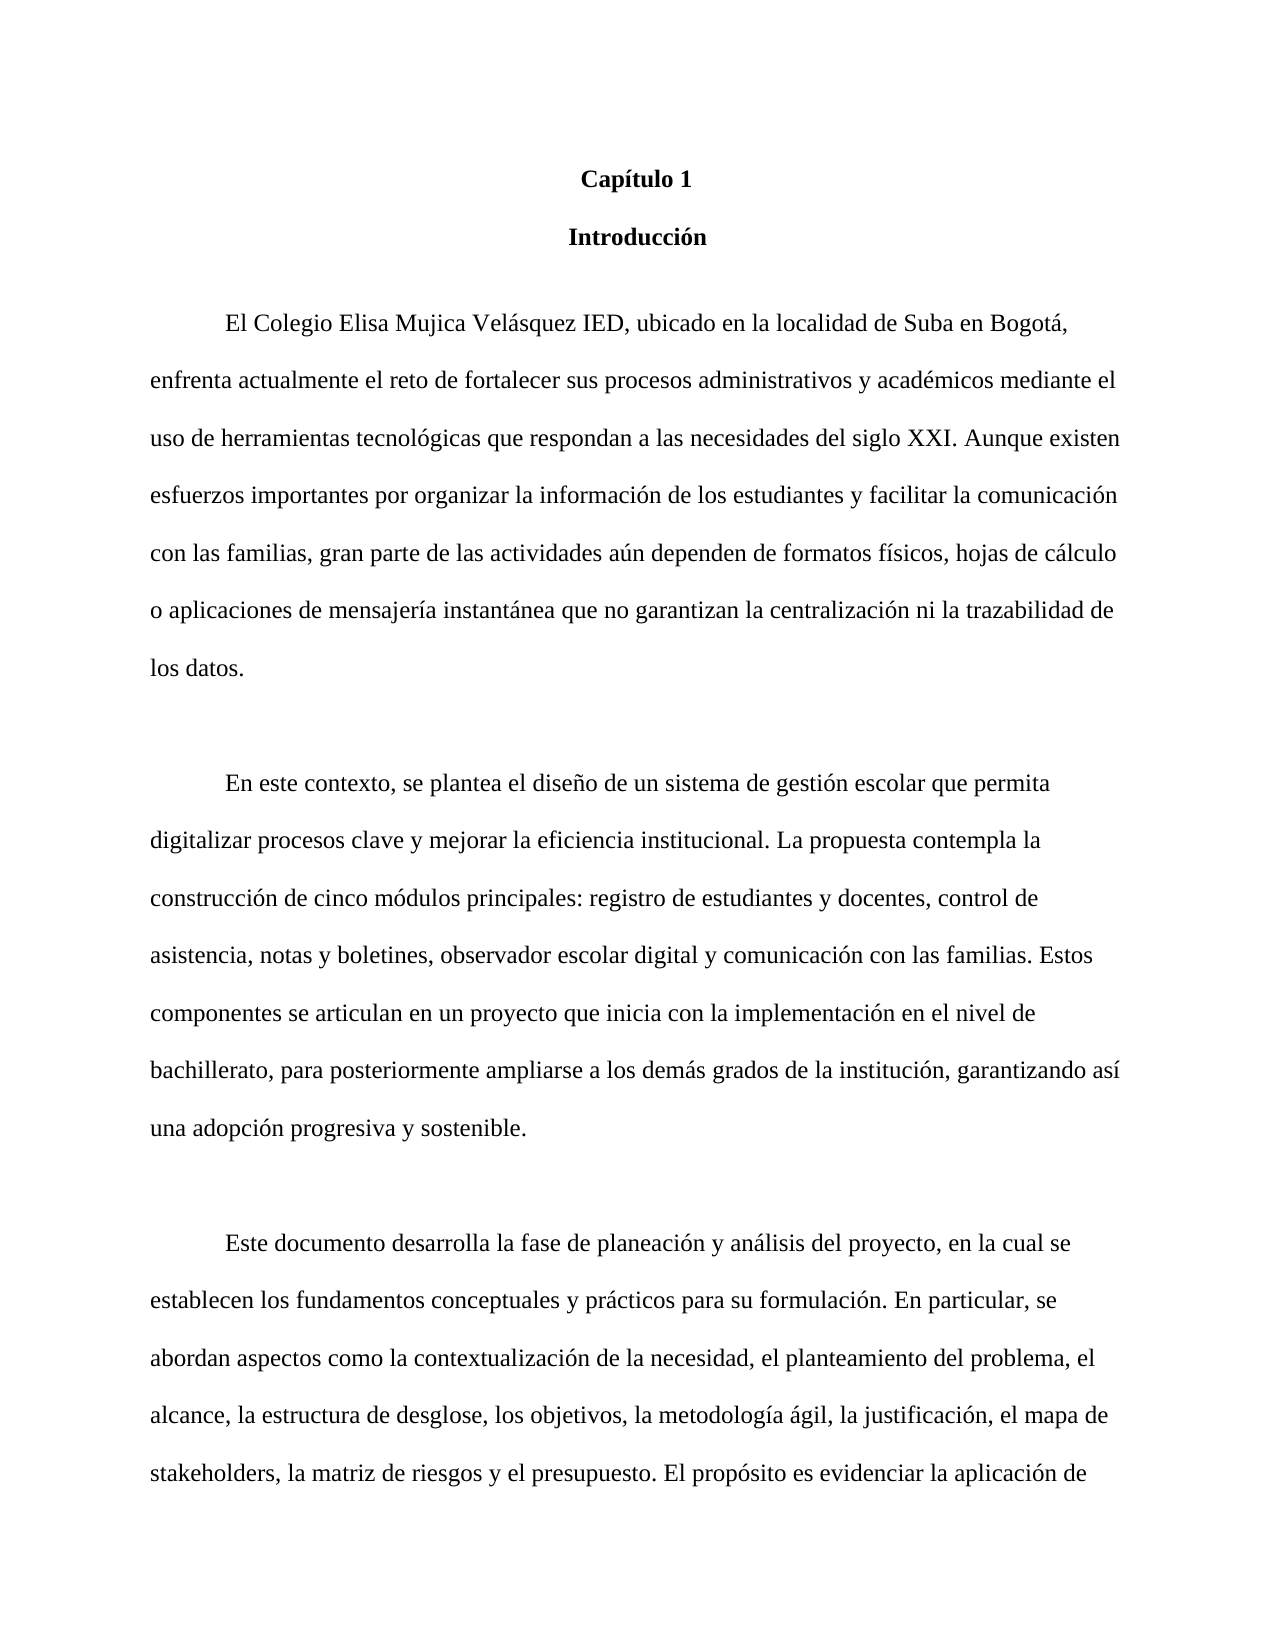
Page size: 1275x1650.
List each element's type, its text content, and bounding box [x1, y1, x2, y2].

text En este contexto, se plantea el diseño de un sistema de gestión escolar que permita digitalizar procesos clave y mejorar la eficiencia institucional. La propuesta contempla la construcción de cinco módulos principales: registro de estudiantes y docentes, control de asistencia, notas y boletines, observador escolar digital y comunicación con las familias. Estos componentes se articulan en un proyecto que inicia con la implementación en el nivel de bachillerato, para posteriormente ampliarse a los demás grados de la institución, garantizando así una adopción progresiva y sostenible. [150, 768, 1125, 1142]
text El Colegio Elisa Mujica Velásquez IED, ubicado en la localidad de Suba en Bogotá, enfrenta actualmente el reto de fortalecer sus procesos administrativos y académicos mediante el uso de herramientas tecnológicas que respondan a las necesidades del siglo XXI. Aunque existen esfuerzos importantes por organizar la información de los estudiantes y facilitar la comunicación con las familias, gran parte de las actividades aún dependen de formatos físicos, hojas de cálculo o aplicaciones de mensajería instantánea que no garantizan la centralización ni la trazabilidad de los datos. [150, 308, 1125, 682]
subtitle Capítulo 1 Introducción [150, 164, 1125, 251]
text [150, 1228, 1125, 1487]
